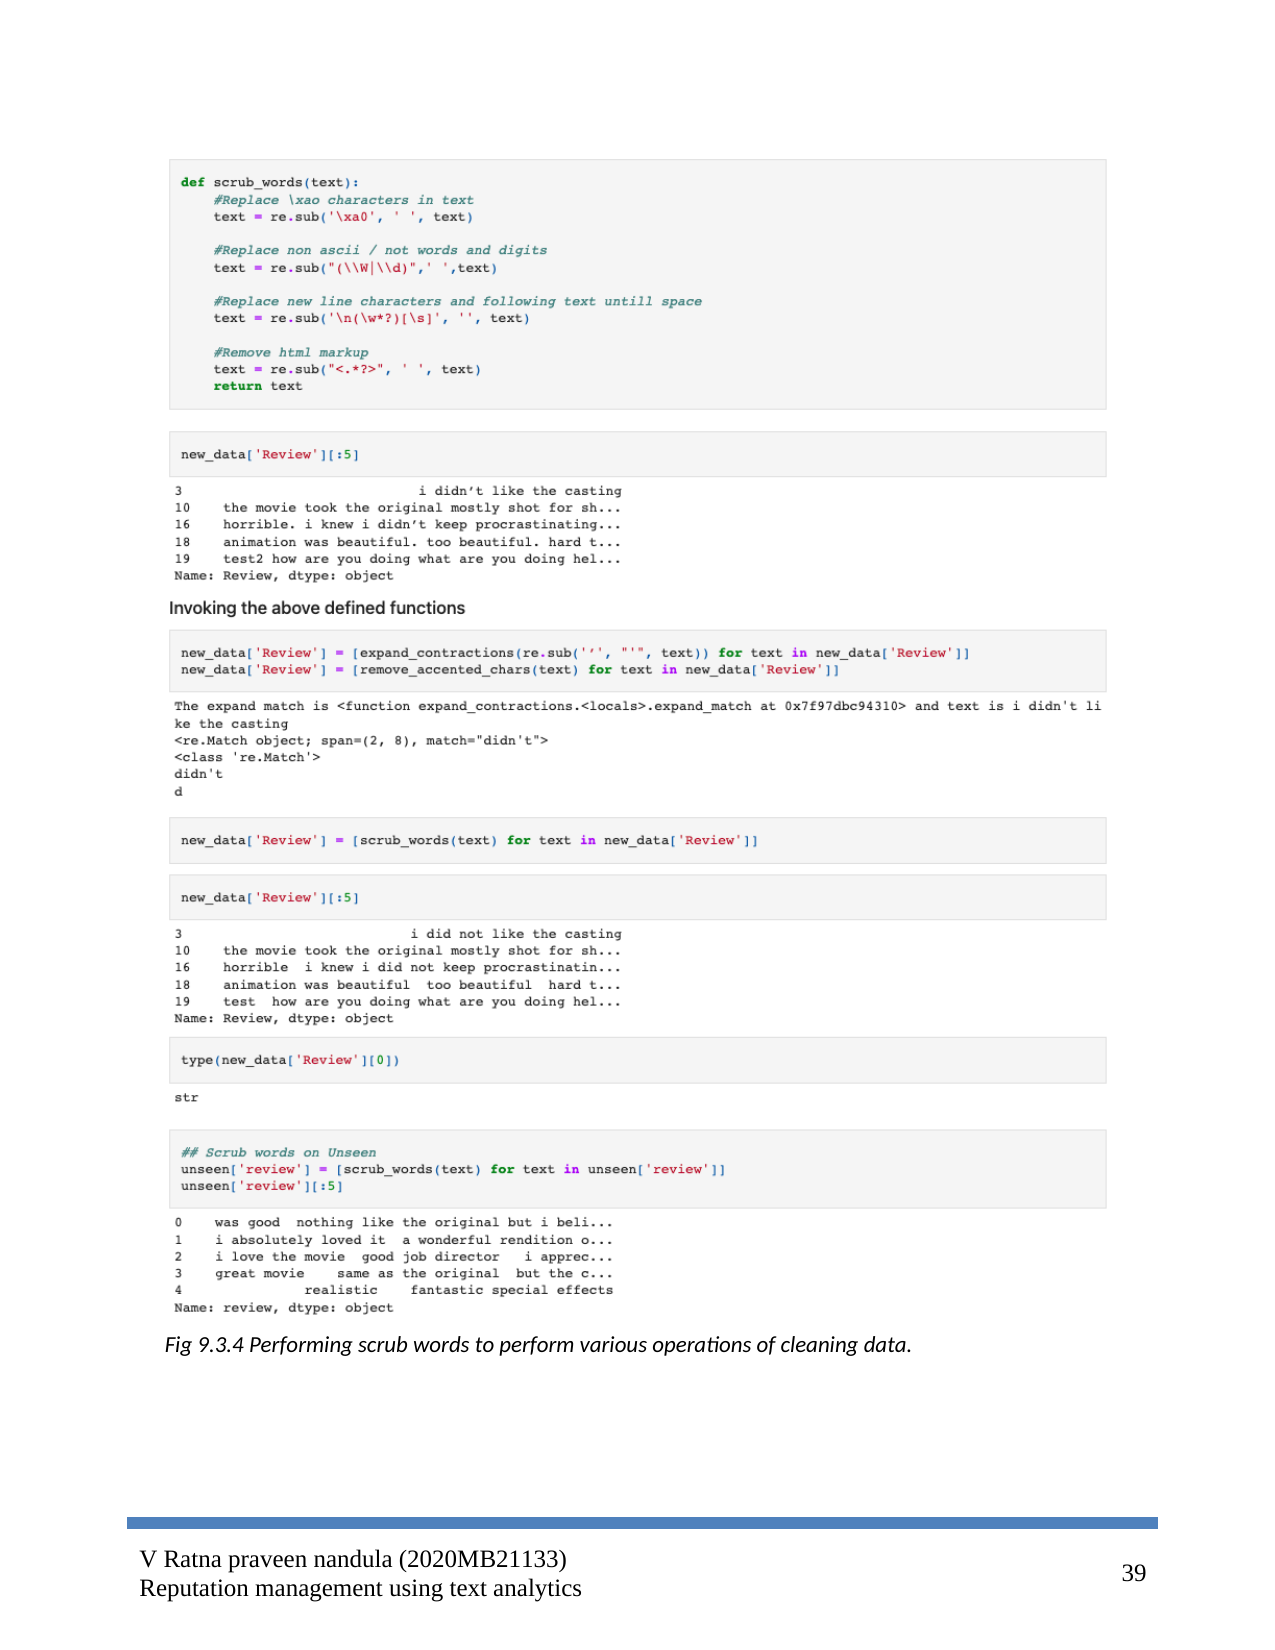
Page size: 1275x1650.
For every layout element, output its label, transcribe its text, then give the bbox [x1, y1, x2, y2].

picture [164, 813, 1115, 1320]
text Fig 9.3.4 Performing scrub words to perform various operations of cleaning data. [127, 1330, 1158, 1358]
picture [164, 425, 1115, 803]
picture [164, 156, 1115, 415]
